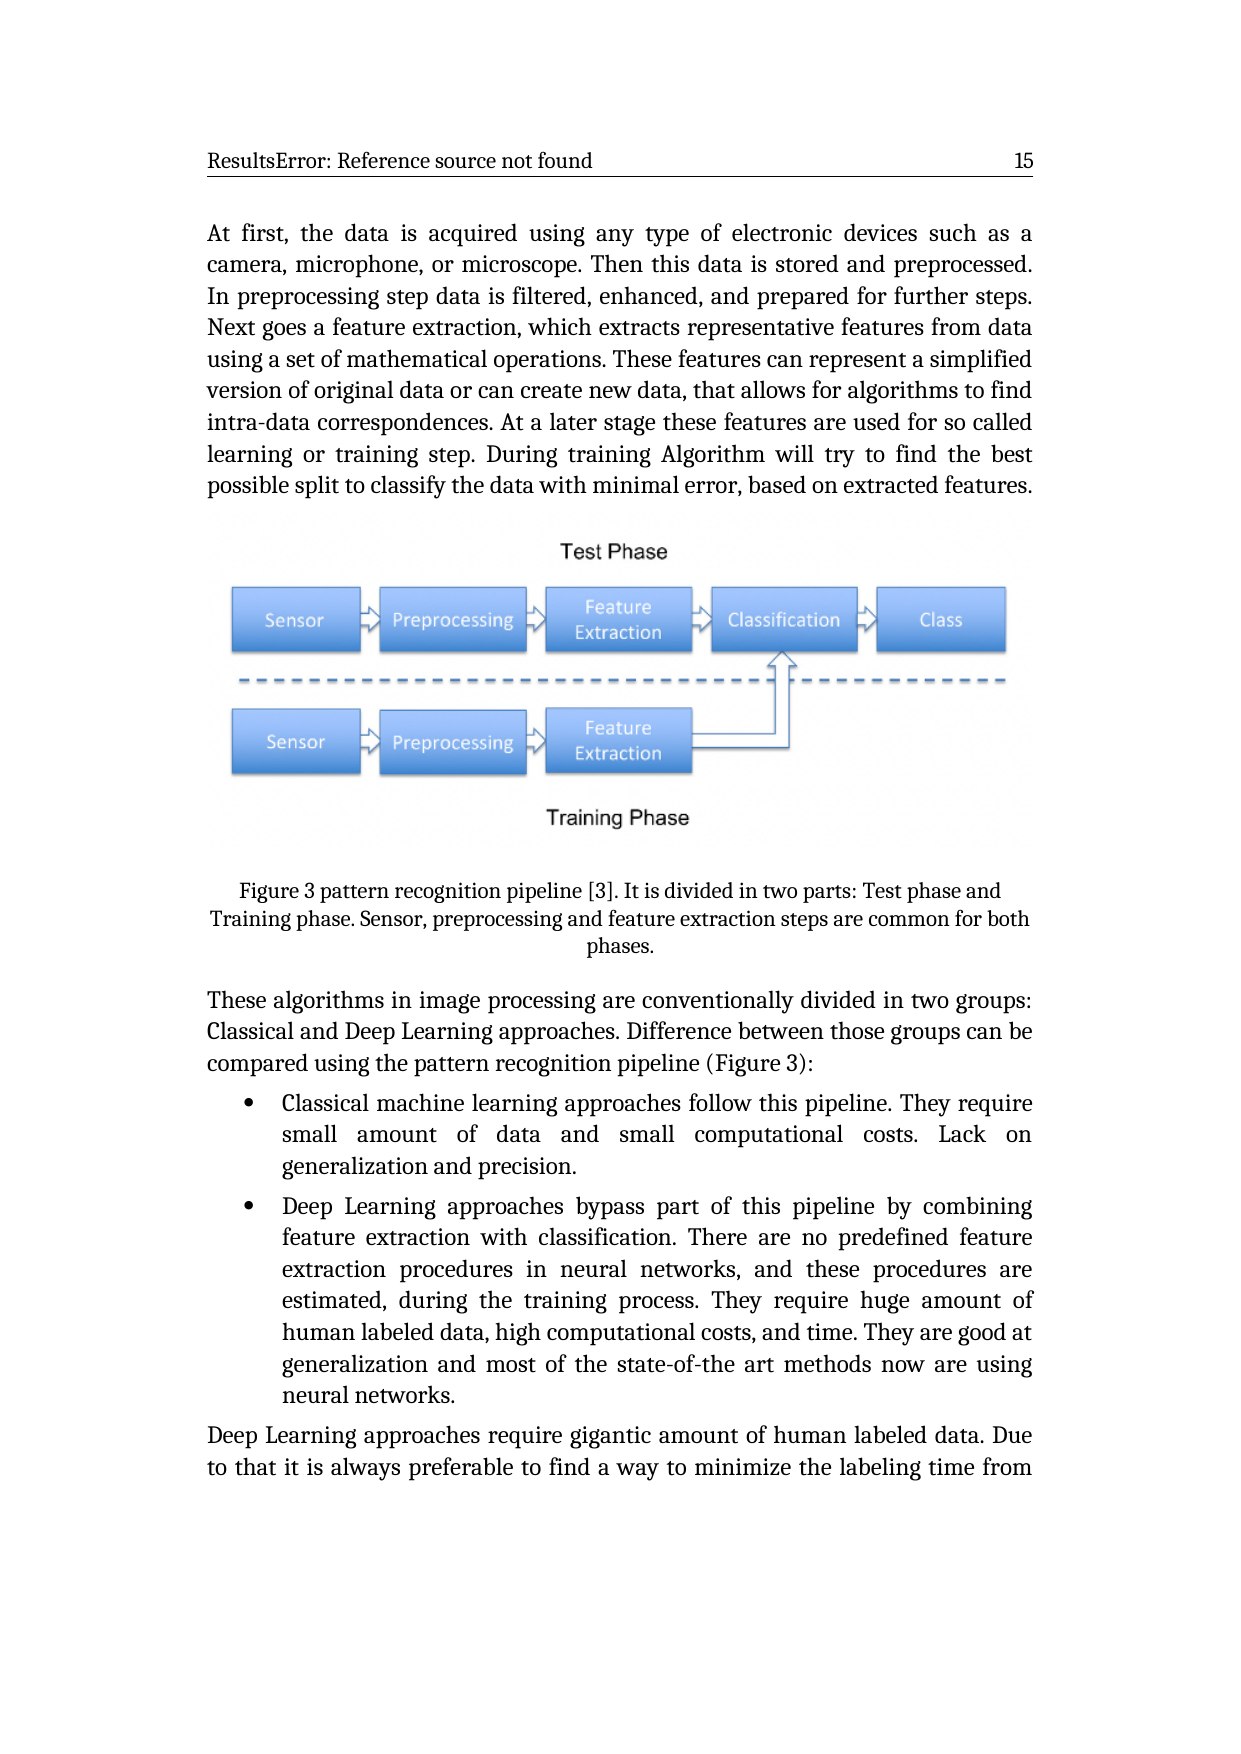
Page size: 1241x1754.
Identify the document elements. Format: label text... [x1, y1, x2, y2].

text Figure 3 pattern recognition pipeline. It is divided in two parts: Test phase and Training phase. Sensor, preprocessing and feature extraction steps are common for both phases. [207, 878, 1033, 959]
list Classical machine learning approaches follow this pipeline. They require small amount of data and small computational costs. Lack on generalization and precision. [244, 1089, 1033, 1181]
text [207, 218, 1033, 500]
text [207, 1421, 1033, 1481]
list Deep Learning approaches bypass part of this pipeline by combining feature extraction with classification. There are no predefined feature extraction procedures in neural networks, and these procedures are estimated, during the training process. They require huge amount of human labeled data, high computational costs, and time. They are good at generalization and most of the state-of-the art methods now are using neural networks. [244, 1192, 1033, 1410]
text These algorithms in image processing are conventionally divided in two groups: Classical and Deep Learning approaches. Difference between those groups can be compared using the pattern recognition pipeline (Figure 3): [207, 986, 1033, 1077]
picture [206, 511, 1034, 850]
